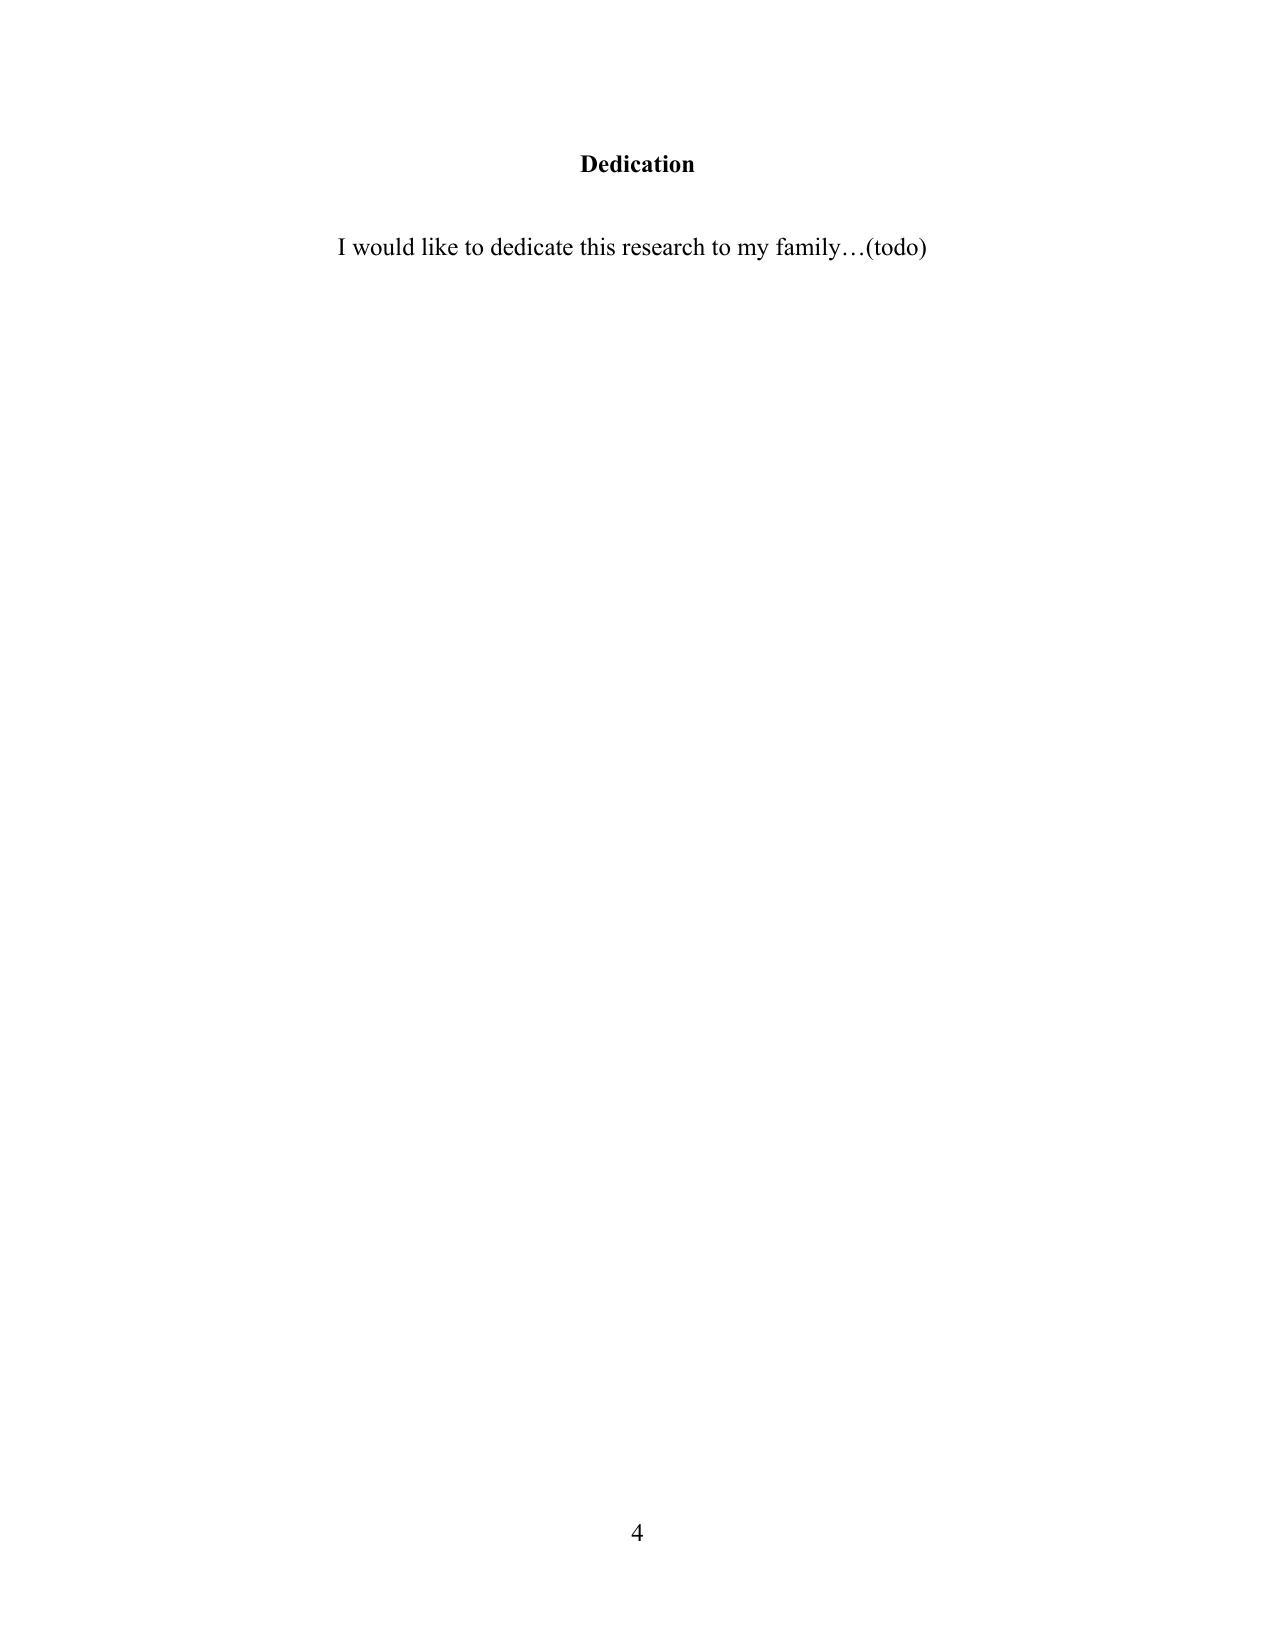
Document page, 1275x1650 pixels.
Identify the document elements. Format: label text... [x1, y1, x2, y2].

subtitle Dedication [187, 150, 1087, 178]
text I would like to dedicate this research to my family…(todo) [262, 233, 1087, 261]
